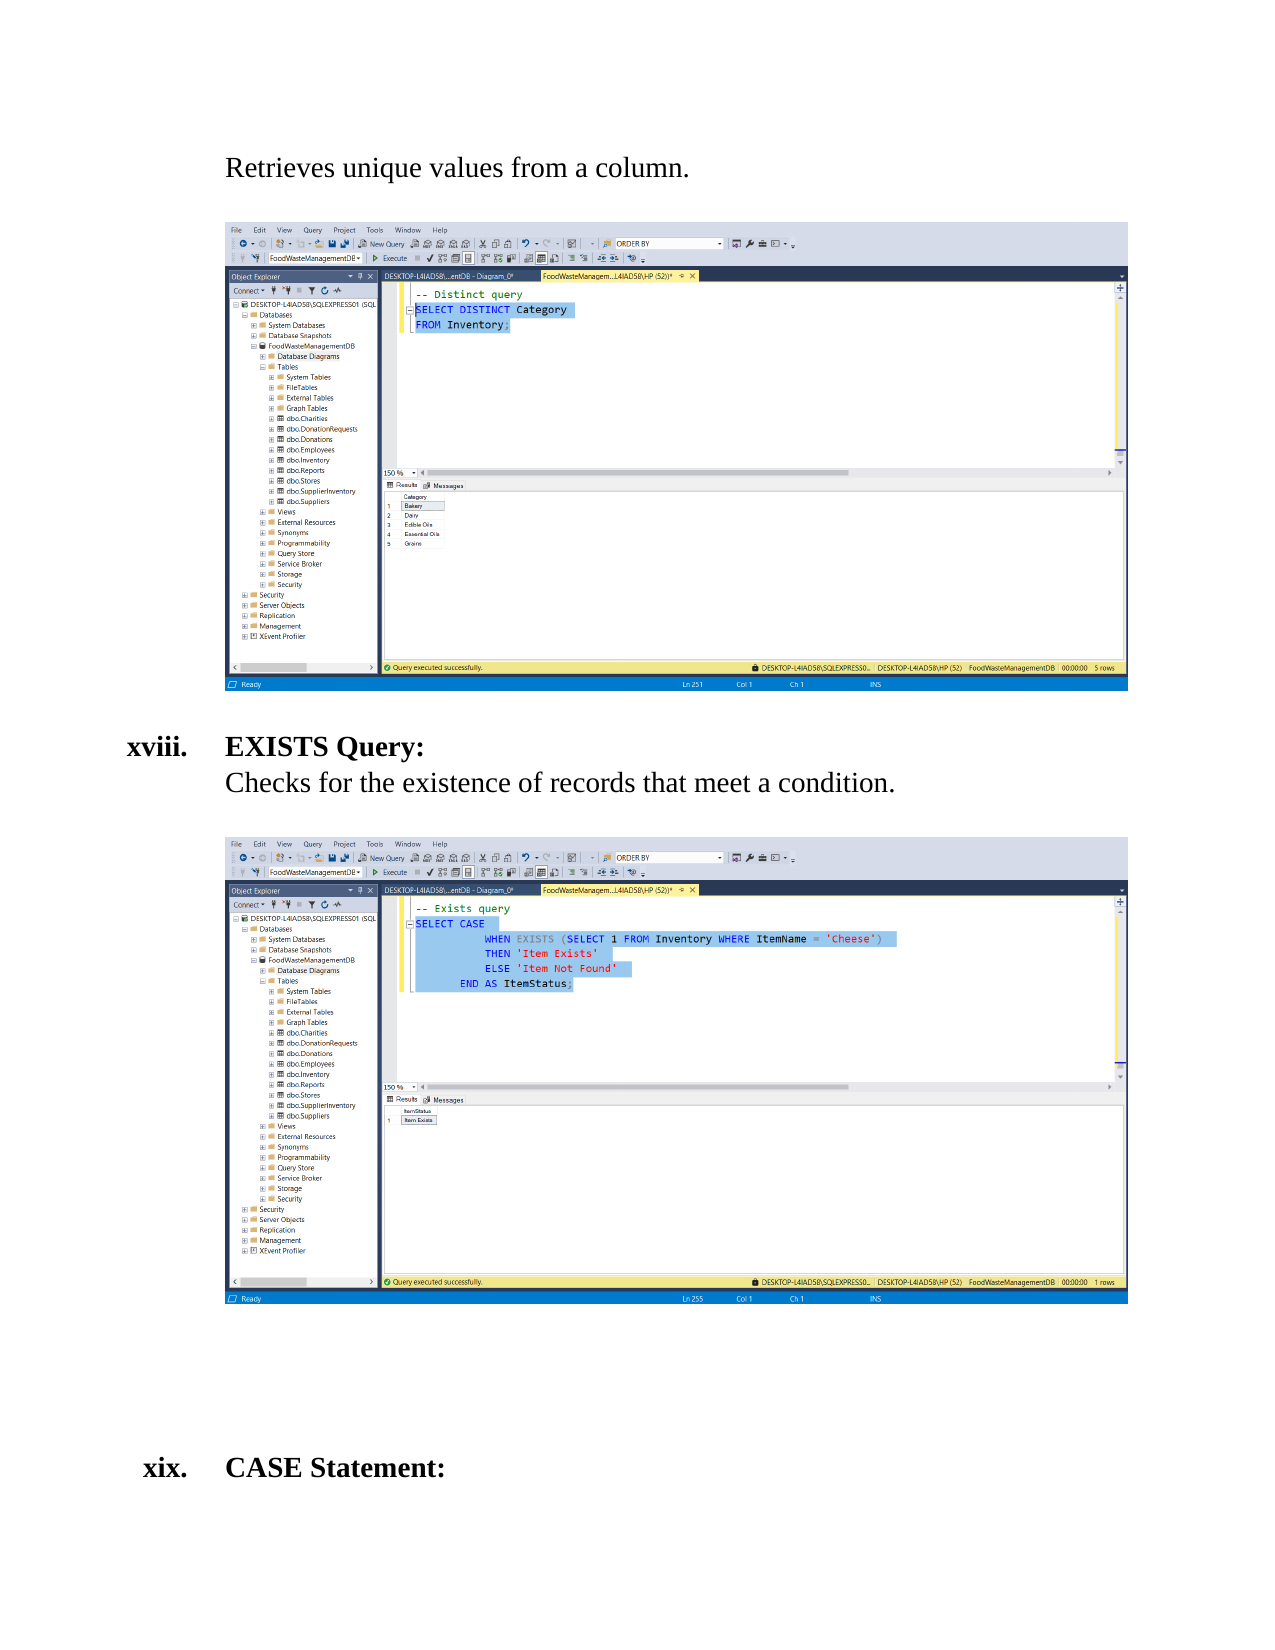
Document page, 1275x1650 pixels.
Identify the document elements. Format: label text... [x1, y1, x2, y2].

list EXISTS Query: [187, 729, 1125, 762]
picture [225, 222, 1128, 691]
list Checks for the existence of records that meet a condition. [225, 765, 1125, 798]
list CASE Statement: [187, 1450, 1125, 1484]
list Retrieves unique values from a column. [225, 150, 1125, 183]
picture [225, 837, 1128, 1304]
